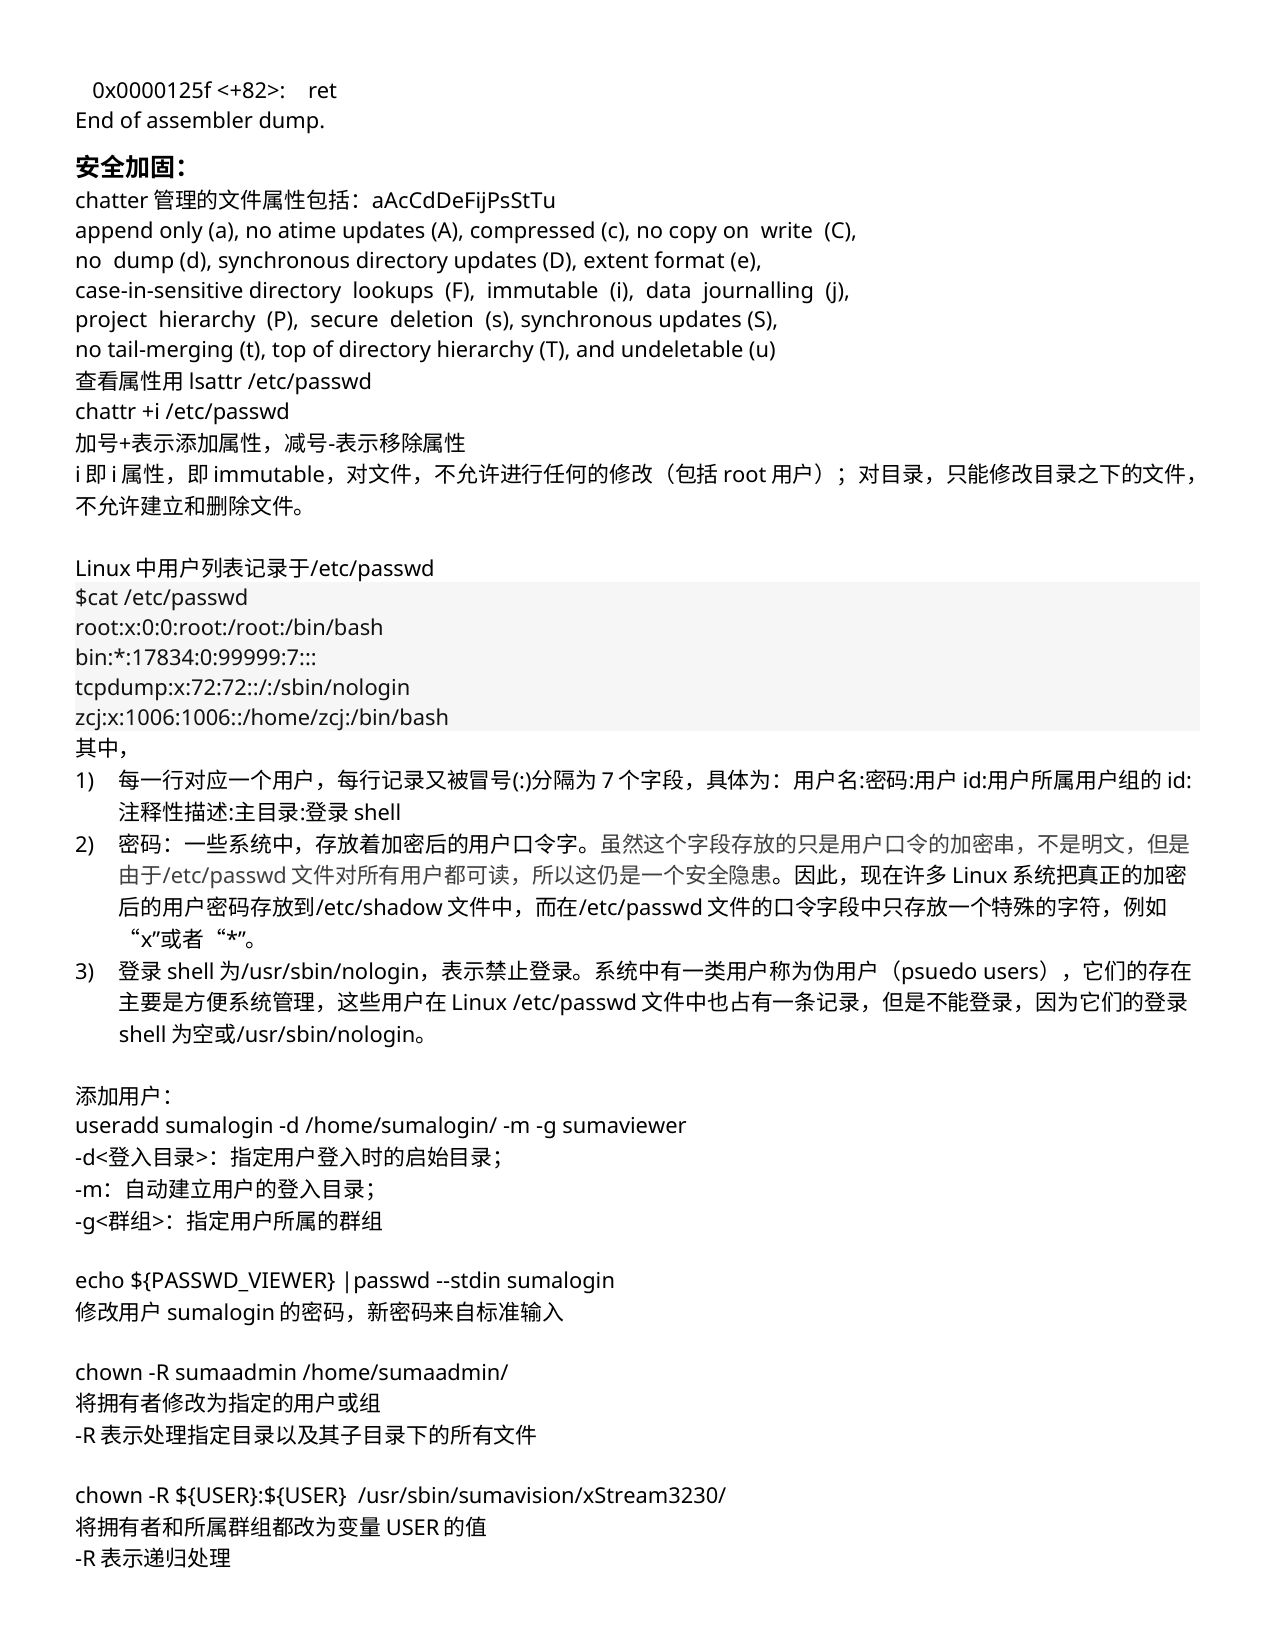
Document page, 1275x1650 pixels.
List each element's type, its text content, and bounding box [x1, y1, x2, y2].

text 将拥有者修改为指定的用户或组 [75, 1386, 1200, 1418]
text chatter管理的文件属性包括：aAcCdDeFijPsStTu [75, 183, 1200, 215]
text bin:*:17834:0:99999:7::: [75, 642, 1200, 672]
text root:x:0:0:root:/root:/bin/bash [75, 612, 1200, 642]
text chown -R ${USER}:${USER} /usr/sbin/sumavision/xStream3230/ [75, 1480, 1200, 1509]
text 将拥有者和所属群组都改为变量USER的值 [75, 1509, 1200, 1541]
list 每一行对应一个用户，每行记录又被冒号(:)分隔为7个字段，具体为：用户名:密码:用户id:用户所属用户组的id:注释性描述:主目录:登录shell [75, 763, 1200, 827]
text $cat /etc/passwd [75, 582, 1200, 612]
text -R表示处理指定目录以及其子目录下的所有文件 [75, 1418, 1200, 1450]
text -g<群组>：指定用户所属的群组 [75, 1204, 1200, 1236]
text -R表示递归处理 [75, 1541, 1200, 1573]
text chattr +i /etc/passwd [75, 396, 1200, 426]
text 安全加固： [75, 147, 1200, 183]
list 登录shell为/usr/sbin/nologin，表示禁止登录。系统中有一类用户称为伪用户（psuedo users），它们的存在主要是方便系统管理，这些用户在Linux /etc/passwd文件中也占有一条记录，但是不能登录，因为它们的登录shell为空或/usr/sbin/nologin。 [75, 954, 1200, 1049]
text 加号+表示添加属性，减号-表示移除属性 [75, 426, 1200, 457]
text no dump (d), synchronous directory updates (D), extent format (e), [75, 245, 1200, 275]
text append only (a), no atime updates (A), compressed (c), no copy on write (C), [75, 215, 1200, 245]
text chown -R sumaadmin /home/sumaadmin/ [75, 1357, 1200, 1386]
text End of assembler dump. [75, 105, 1200, 134]
text case-in‐sensitive directory lookups (F), immutable (i), data journalling (j), [75, 275, 1200, 304]
text useradd sumalogin -d /home/sumalogin/ -m -g sumaviewer [75, 1110, 1200, 1140]
text echo ${PASSWD_VIEWER} |passwd --stdin sumalogin [75, 1265, 1200, 1295]
text 其中， [75, 731, 1200, 763]
list 密码：一些系统中，存放着加密后的用户口令字。虽然这个字段存放的只是用户口令的加密串，不是明文，但是由于/etc/passwd文件对所有用户都可读，所以这仍是一个安全隐患。因此，现在许多Linux系统把真正的加密后的用户密码存放到/etc/shadow文件中，而在/etc/passwd文件的口令字段中只存放一个特殊的字符，例如“x”或者“*”。 [75, 827, 1200, 954]
text Linux中用户列表记录于/etc/passwd [75, 551, 1200, 582]
text 添加用户： [75, 1079, 1200, 1110]
text zcj:x:1006:1006::/home/zcj:/bin/bash [75, 702, 1200, 731]
text tcpdump:x:72:72::/:/sbin/nologin [75, 672, 1200, 702]
text i即i属性，即immutable，对文件，不允许进行任何的修改（包括root用户）；对目录，只能修改目录之下的文件，不允许建立和删除文件。 [75, 457, 1200, 521]
text no tail-merging (t), top of directory hierarchy (T), and undeletable (u) [75, 334, 1200, 364]
text -d<登入目录>：指定用户登入时的启始目录； [75, 1140, 1200, 1172]
text project hierarchy (P), secure deletion (s), synchronous updates (S), [75, 304, 1200, 334]
text 修改用户sumalogin的密码，新密码来自标准输入 [75, 1295, 1200, 1327]
text -m：自动建立用户的登入目录； [75, 1172, 1200, 1204]
text 查看属性用lsattr /etc/passwd [75, 364, 1200, 396]
text 0x0000125f <+82>: ret [75, 75, 1200, 105]
